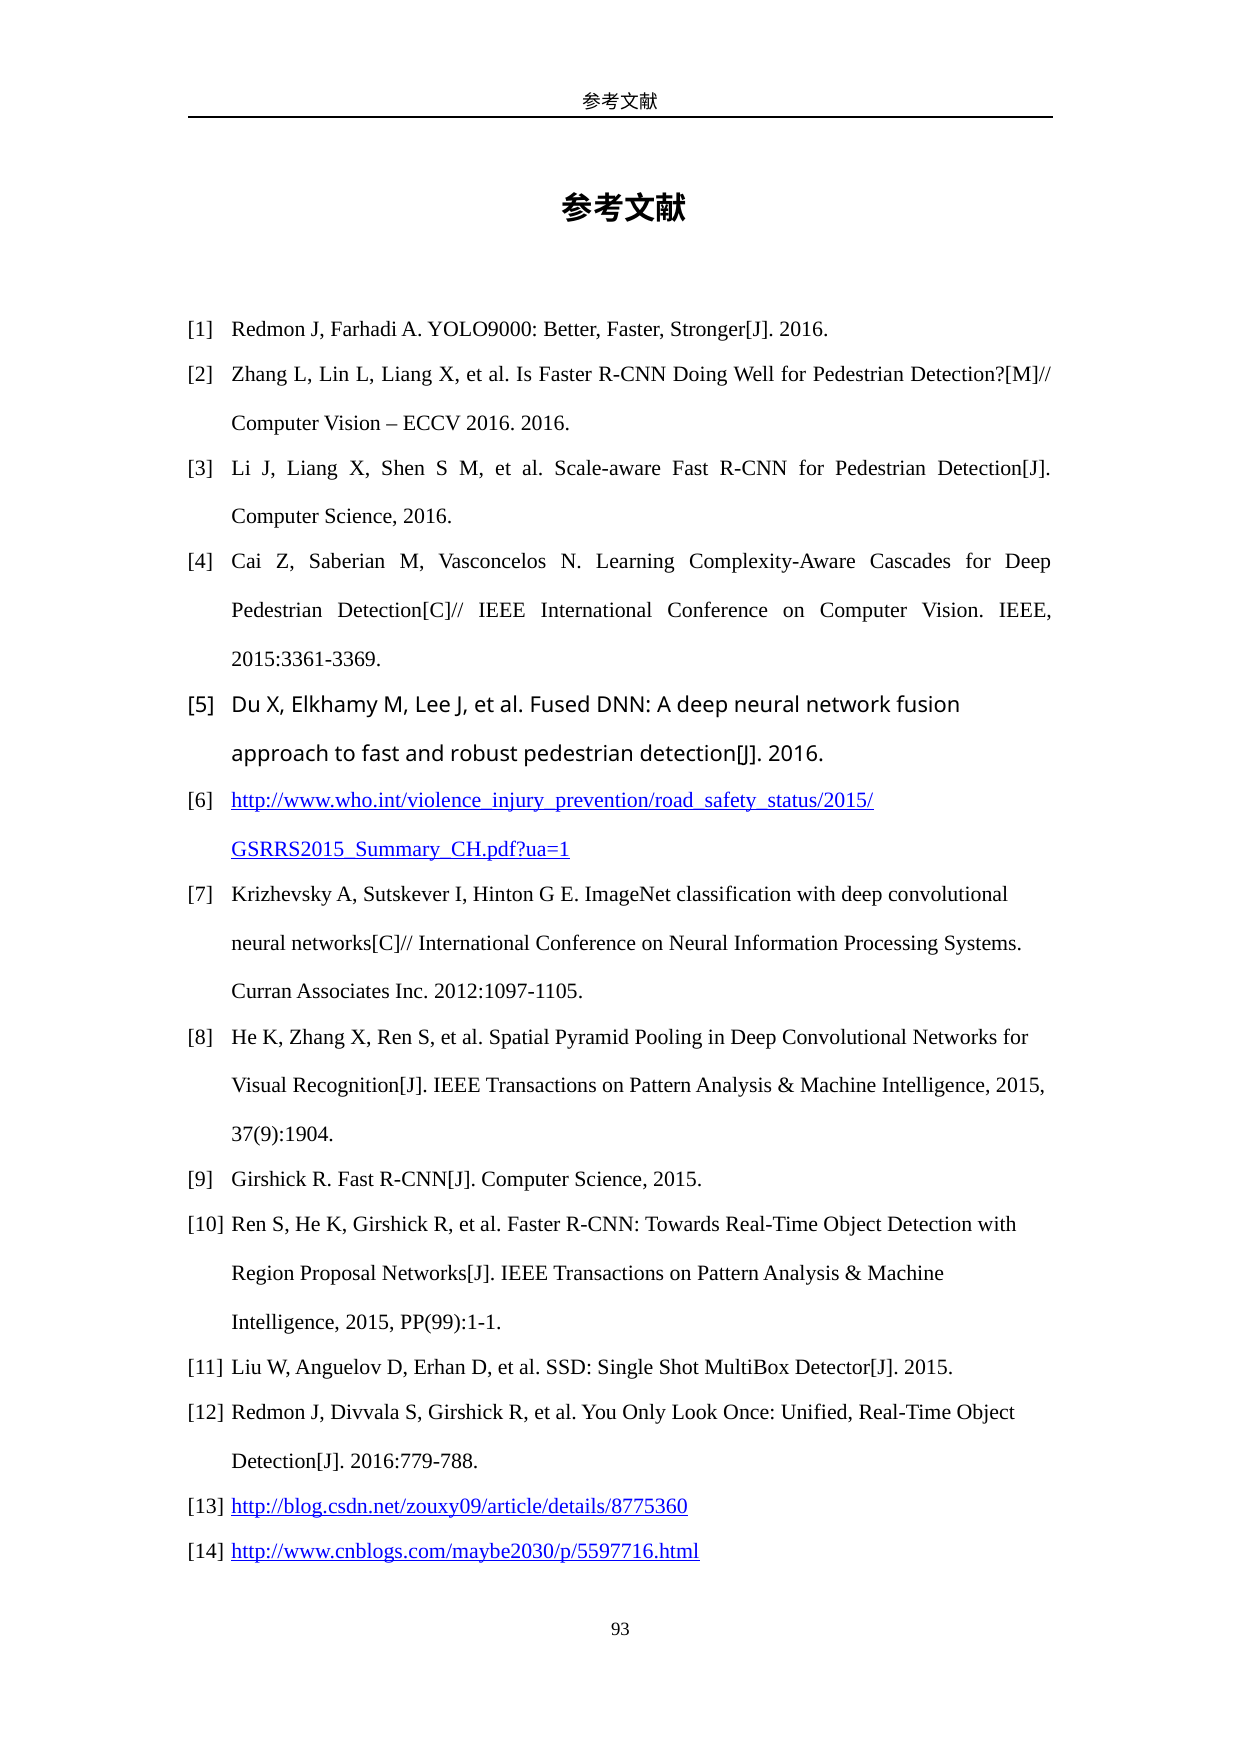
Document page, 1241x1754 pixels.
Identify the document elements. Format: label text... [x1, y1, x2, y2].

subtitle 参考文献 [187, 174, 1053, 239]
list Redmon J, Divvala S, Girshick R, et al. You Only Look Once: Unified, Real-Time Object Detection[J]. 2016:779-788. [187, 1395, 1053, 1477]
list Du X, Elkhamy M, Lee J, et al. Fused DNN: A deep neural network fusion approach to fast and robust pedestrian detection[J]. 2016. [187, 687, 1053, 769]
list He K, Zhang X, Ren S, et al. Spatial Pyramid Pooling in Deep Convolutional Networks for Visual Recognition[J]. IEEE Transactions on Pattern Analysis & Machine Intelligence, 2015, 37(9):1904. [187, 1020, 1053, 1150]
list Liu W, Anguelov D, Erhan D, et al. SSD: Single Shot MultiBox Detector[J]. 2015. [187, 1350, 1053, 1383]
list Ren S, He K, Girshick R, et al. Faster R-CNN: Towards Real-Time Object Detection with Region Proposal Networks[J]. IEEE Transactions on Pattern Analysis & Machine Intelligence, 2015, PP(99):1-1. [187, 1208, 1053, 1338]
list http://www.cnblogs.com/maybe2030/p/5597716.html [187, 1534, 1053, 1567]
list Li J, Liang X, Shen S M, et al. Scale-aware Fast R-CNN for Pedestrian Detection[J]. Computer Science, 2016. [187, 451, 1053, 532]
list Cai Z, Saberian M, Vasconcelos N. Learning Complexity-Aware Cascades for Deep Pedestrian Detection[C]// IEEE International Conference on Computer Vision. IEEE, 2015:3361-3369. [187, 545, 1053, 675]
list http://www.who.int/violence_injury_prevention/road_safety_status/2015/GSRRS2015_Summary_CH.pdf?ua=1 [187, 783, 1053, 865]
list Zhang L, Lin L, Liang X, et al. Is Faster R-CNN Doing Well for Pedestrian Detection?[M]// Computer Vision – ECCV 2016. 2016. [187, 357, 1053, 438]
list Girshick R. Fast R-CNN[J]. Computer Science, 2015. [187, 1163, 1053, 1195]
list http://blog.csdn.net/zouxy09/article/details/8775360 [187, 1489, 1053, 1522]
list Krizhevsky A, Sutskever I, Hinton G E. ImageNet classification with deep convolutional neural networks[C]// International Conference on Neural Information Processing Systems. Curran Associates Inc. 2012:1097-1105. [187, 877, 1053, 1007]
list Redmon J, Farhadi A. YOLO9000: Better, Faster, Stronger[J]. 2016. [187, 312, 1053, 344]
